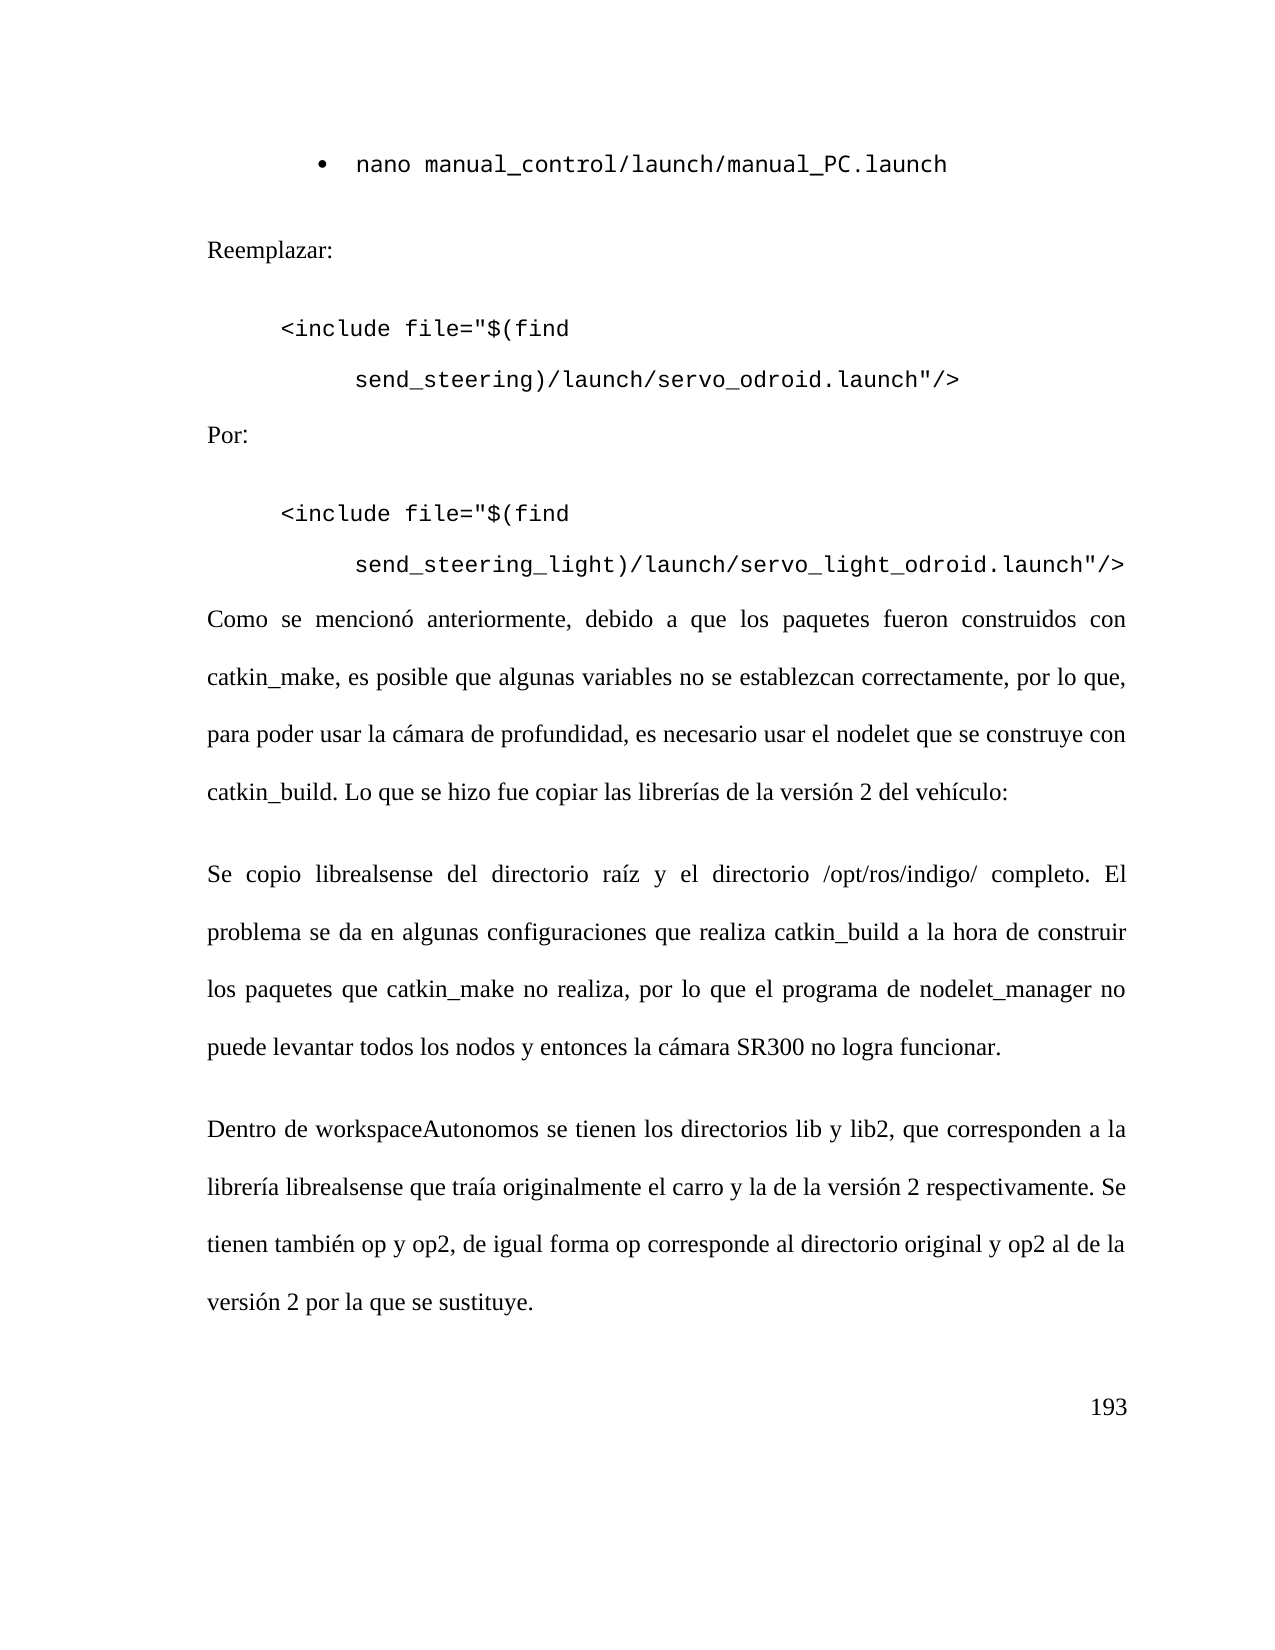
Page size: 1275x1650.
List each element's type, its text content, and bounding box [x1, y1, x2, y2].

text Por: [207, 419, 1127, 448]
list nano manual_control/launch/manual_PC.launch [318, 148, 1127, 179]
text Como se mencionó anteriormente, debido a que los paquetes fueron construidos con catkin_make, es posible que algunas variables no se establezcan correctamente, por lo que, para poder usar la cámara de profundidad, es necesario usar el nodelet que se construye con catkin_build. Lo que se hizo fue copiar las librerías de la versión 2 del vehículo: [207, 604, 1127, 805]
text Dentro de workspaceAutonomos se tienen los directorios lib y lib2, que corresponden a la librería librealsense que traía originalmente el carro y la de la versión 2 respectivamente. Se tienen también op y op2, de igual forma op corresponde al directorio original y op2 al de la versión 2 por la que se sustituye. [207, 1114, 1127, 1315]
text send_steering)/launch/servo_odroid.launch"/> [281, 369, 1127, 394]
text <include file="$(find [207, 502, 1127, 528]
text Reemplazar: [207, 235, 1127, 264]
text <include file="$(find [207, 318, 1127, 344]
text Se copio librealsense del directorio raíz y el directorio /opt/ros/indigo/ completo. El problema se da en algunas configuraciones que realiza catkin_build a la hora de construir los paquetes que catkin_make no realiza, por lo que el programa de nodelet_manager no puede levantar todos los nodos y entonces la cámara SR300 no logra funcionar. [207, 859, 1127, 1060]
text send_steering_light)/launch/servo_light_odroid.launch"/> [281, 553, 1127, 579]
